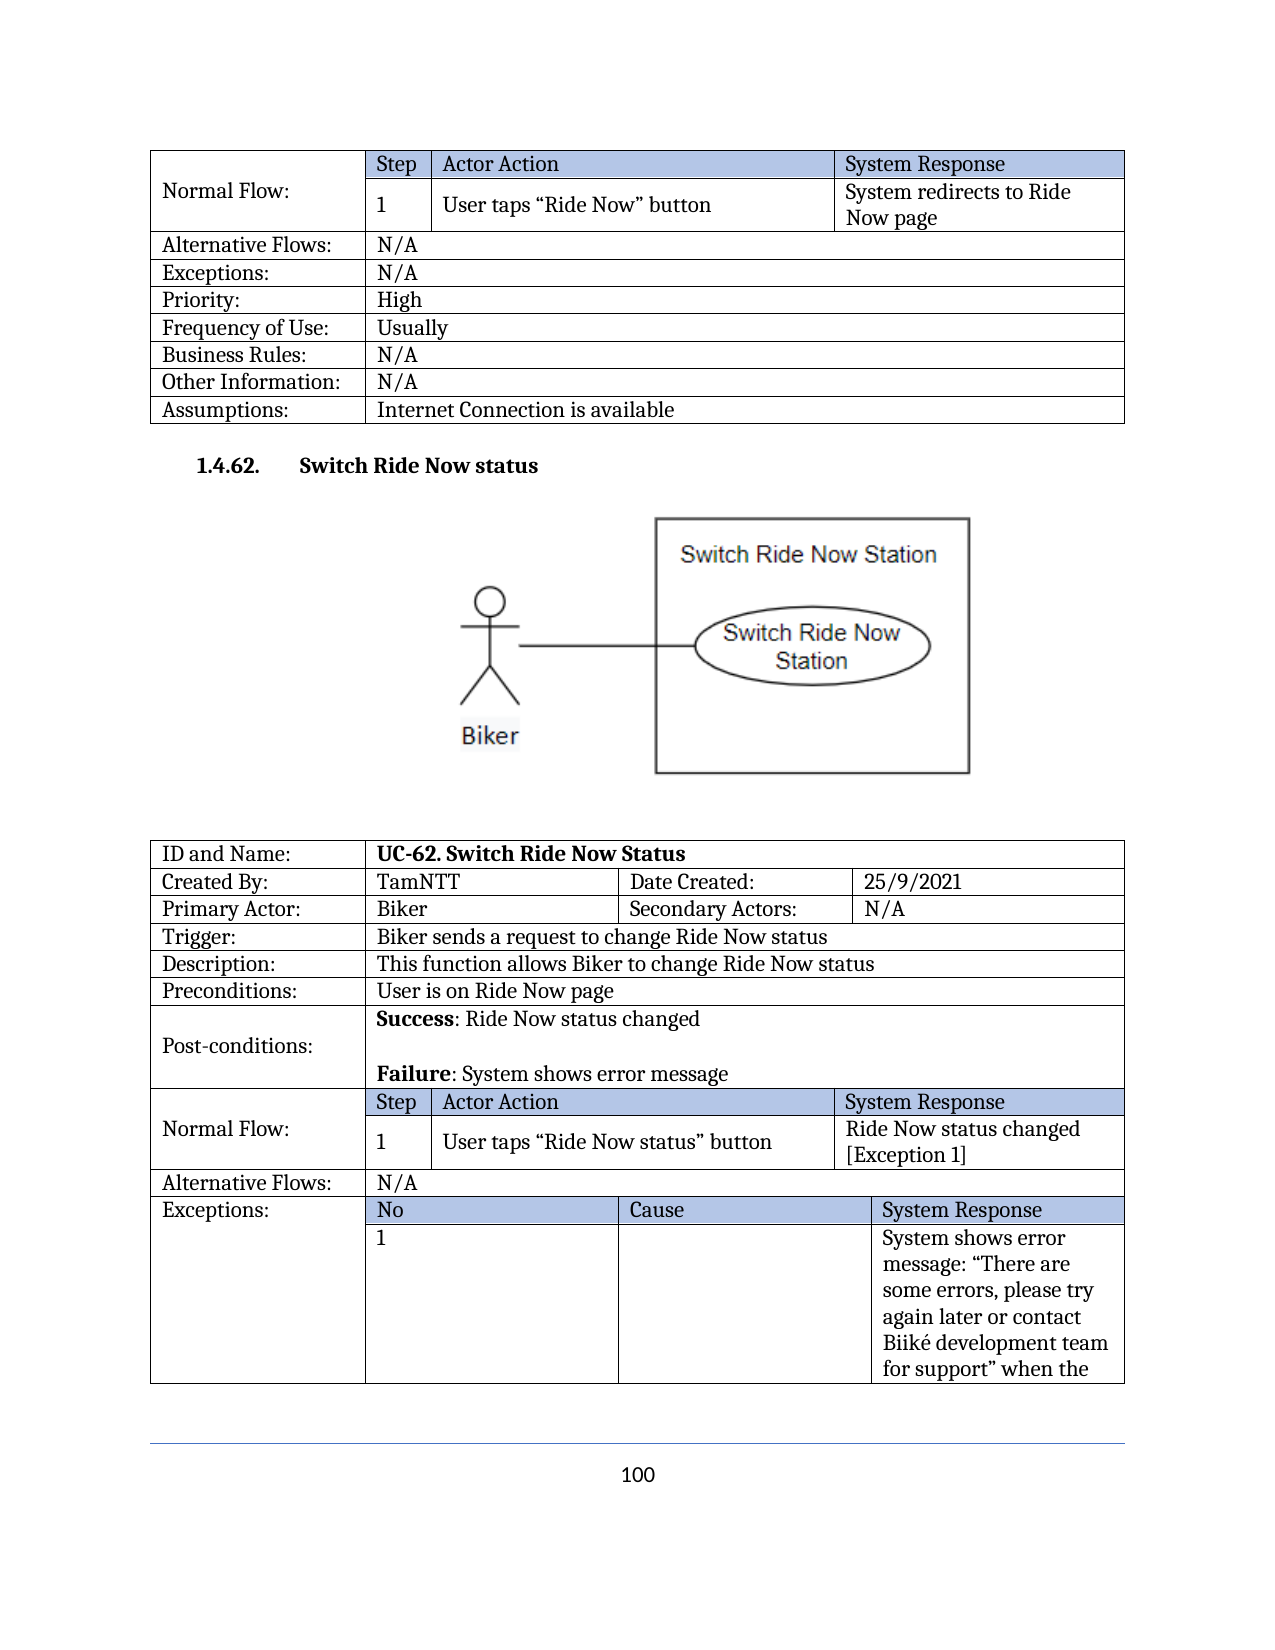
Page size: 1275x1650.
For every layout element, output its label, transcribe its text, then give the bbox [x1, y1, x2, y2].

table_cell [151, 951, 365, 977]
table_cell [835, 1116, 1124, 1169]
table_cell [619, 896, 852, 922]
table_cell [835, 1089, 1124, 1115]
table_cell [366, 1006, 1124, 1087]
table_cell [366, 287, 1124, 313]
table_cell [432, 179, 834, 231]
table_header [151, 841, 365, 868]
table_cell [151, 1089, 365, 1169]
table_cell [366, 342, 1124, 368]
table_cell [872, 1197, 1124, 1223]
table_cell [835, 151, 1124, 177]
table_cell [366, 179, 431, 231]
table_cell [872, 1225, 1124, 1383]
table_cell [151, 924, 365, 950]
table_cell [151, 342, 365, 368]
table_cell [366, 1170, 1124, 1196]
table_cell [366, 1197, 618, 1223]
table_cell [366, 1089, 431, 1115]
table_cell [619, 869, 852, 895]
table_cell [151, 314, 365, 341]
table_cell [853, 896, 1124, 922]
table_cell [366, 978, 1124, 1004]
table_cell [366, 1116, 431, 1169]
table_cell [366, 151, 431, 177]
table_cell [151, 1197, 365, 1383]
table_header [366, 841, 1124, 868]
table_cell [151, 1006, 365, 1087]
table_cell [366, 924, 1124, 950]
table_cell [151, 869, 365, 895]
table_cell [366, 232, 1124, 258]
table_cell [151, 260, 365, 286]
picture [420, 483, 1005, 807]
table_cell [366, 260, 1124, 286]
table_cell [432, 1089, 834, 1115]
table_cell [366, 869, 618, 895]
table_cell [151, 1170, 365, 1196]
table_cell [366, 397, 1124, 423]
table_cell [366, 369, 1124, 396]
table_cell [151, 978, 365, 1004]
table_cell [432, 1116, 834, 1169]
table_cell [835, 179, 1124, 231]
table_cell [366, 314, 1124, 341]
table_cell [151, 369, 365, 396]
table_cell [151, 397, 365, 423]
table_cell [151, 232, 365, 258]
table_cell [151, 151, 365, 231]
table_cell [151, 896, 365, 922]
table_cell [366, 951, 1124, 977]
list Switch Ride Now status [197, 453, 1125, 479]
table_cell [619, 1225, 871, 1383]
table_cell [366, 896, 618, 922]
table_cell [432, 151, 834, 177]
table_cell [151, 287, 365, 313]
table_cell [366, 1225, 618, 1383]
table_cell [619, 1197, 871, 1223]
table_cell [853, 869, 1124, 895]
